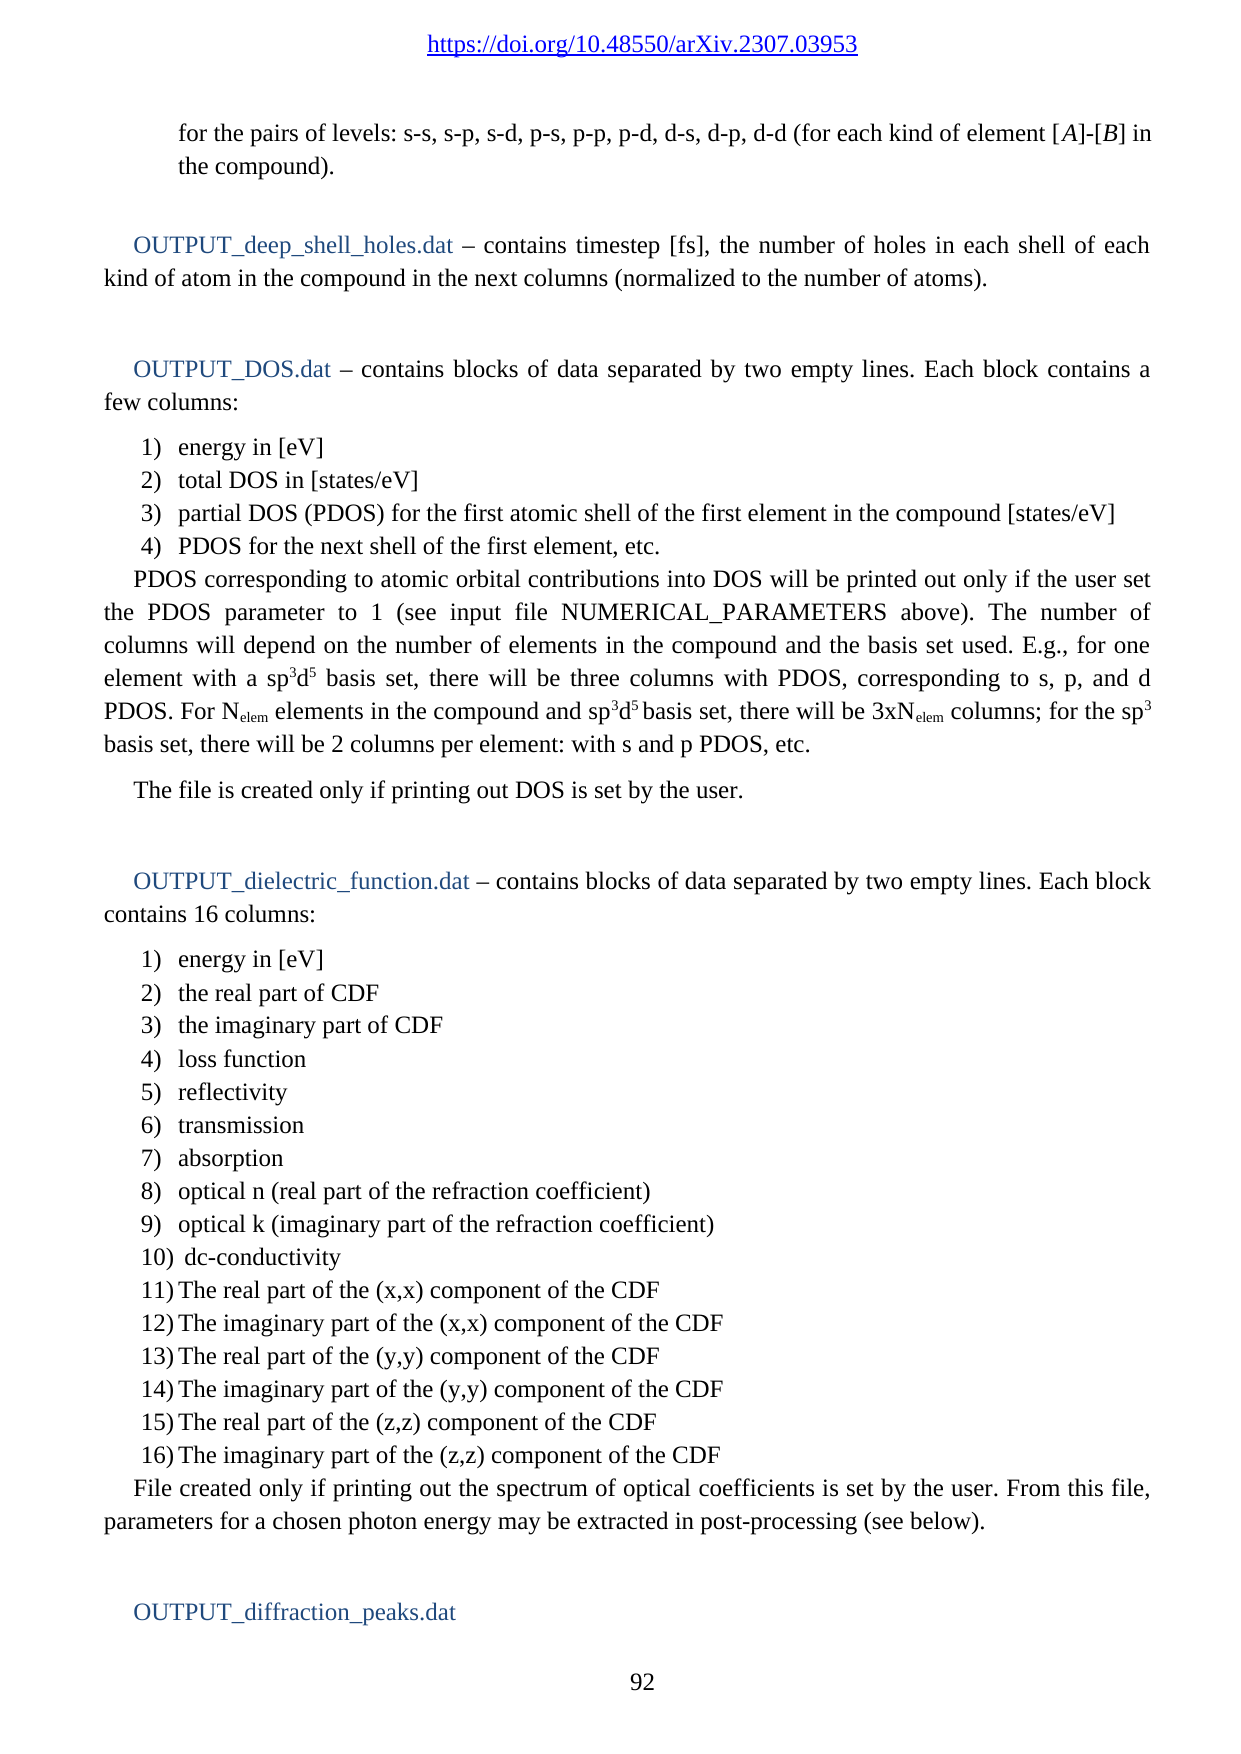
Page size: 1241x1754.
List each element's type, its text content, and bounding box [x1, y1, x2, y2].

list the real part of CDF [141, 978, 1152, 1006]
text OUTPUT_DOS.dat – contains blocks of data separated by two empty lines. Each block contains a few columns: [103, 354, 1152, 416]
text OUTPUT_deep_shell_holes.dat – contains timestep [fs], the number of holes in each shell of each kind of atom in the compound in the next columns (normalized to the number of atoms). [103, 230, 1152, 291]
list energy in [eV] [141, 944, 1152, 973]
list PDOS for the next shell of the first element, etc. [141, 531, 1152, 560]
list partial DOS (PDOS) for the first atomic shell of the first element in the compound [states/eV] [141, 498, 1152, 527]
text OUTPUT_dielectric_function.dat – contains blocks of data separated by two empty lines. Each block contains 16 columns: [103, 866, 1152, 928]
list optical n (real part of the refraction coefficient) [141, 1176, 1152, 1204]
text File created only if printing out the spectrum of optical coefficients is set by the user. From this file, parameters for a chosen photon energy may be extracted in post-processing (see below). [103, 1473, 1152, 1535]
text OUTPUT_diffraction_peaks.dat [103, 1597, 1152, 1626]
text PDOS corresponding to atomic orbital contributions into DOS will be printed out only if the user set the PDOS parameter to 1 (see input file NUMERICAL_PARAMETERS above). The number of columns will depend on the number of elements in the compound and the basis set used. E.g., for one element with a sp3d5 basis set, there will be three columns with PDOS, corresponding to s, p, and d PDOS. For Nelem elements in the compound and sp3d5 basis set, there will be 3xNelem columns; for the sp3 basis set, there will be 2 columns per element: with s and p PDOS, etc. [103, 564, 1152, 758]
list The real part of the (z,z) component of the CDF [141, 1407, 1152, 1436]
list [141, 118, 1152, 180]
list the imaginary part of CDF [141, 1011, 1152, 1039]
list The real part of the (x,x) component of the CDF [141, 1275, 1152, 1303]
list optical k (imaginary part of the refraction coefficient) [141, 1209, 1152, 1237]
list The imaginary part of the (y,y) component of the CDF [141, 1374, 1152, 1403]
text The file is created only if printing out DOS is set by the user. [103, 775, 1152, 804]
list energy in [eV] [141, 432, 1152, 461]
list absorption [141, 1143, 1152, 1171]
list transmission [141, 1110, 1152, 1138]
list dc-conductivity [141, 1242, 1152, 1271]
list total DOS in [states/eV] [141, 465, 1152, 494]
list The imaginary part of the (z,z) component of the CDF [141, 1440, 1152, 1469]
list reflectivity [141, 1077, 1152, 1105]
list The imaginary part of the (x,x) component of the CDF [141, 1308, 1152, 1337]
list loss function [141, 1044, 1152, 1072]
list The real part of the (y,y) component of the CDF [141, 1341, 1152, 1369]
